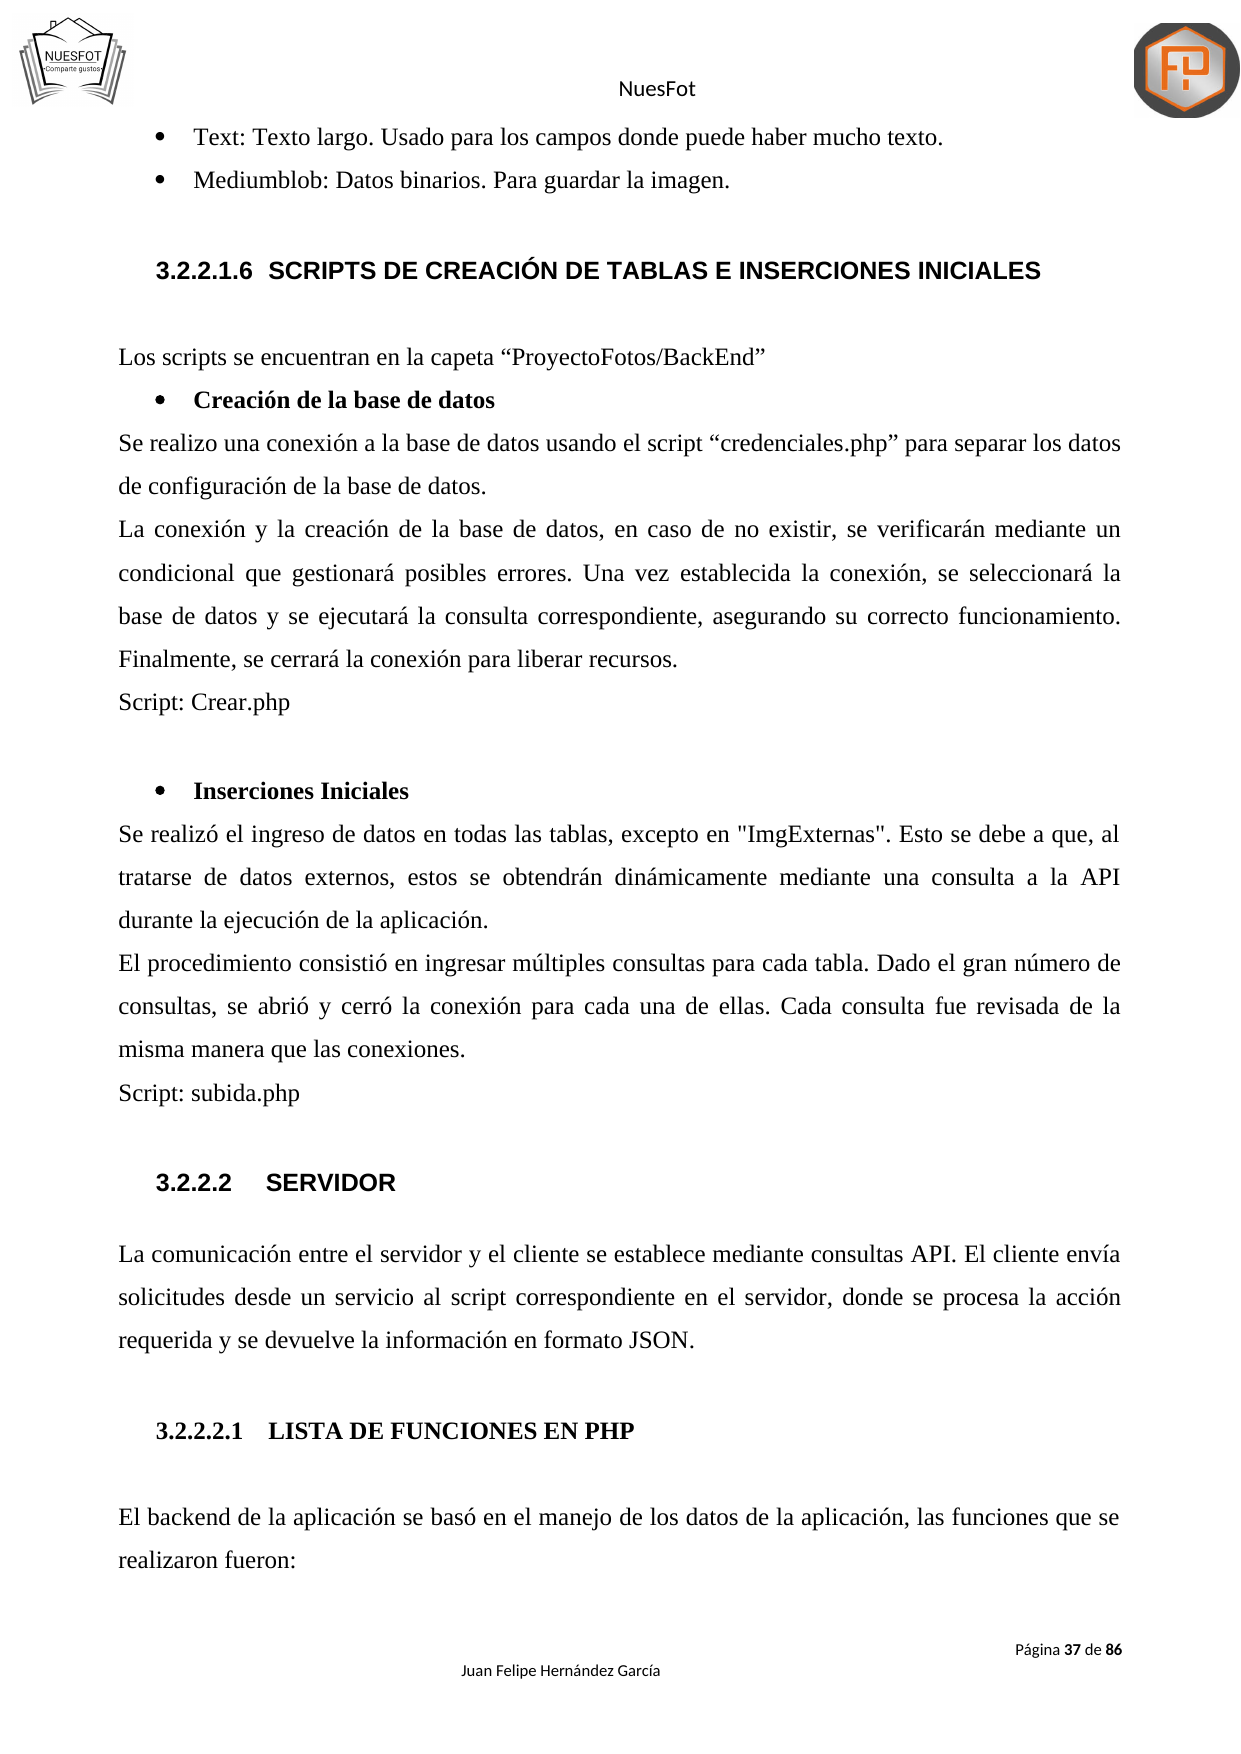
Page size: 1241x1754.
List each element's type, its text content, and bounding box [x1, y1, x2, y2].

text El procedimiento consistió en ingresar múltiples consultas para cada tabla. Dado el gran número de consultas, se abrió y cerró la conexión para cada una de ellas. Cada consulta fue revisada de la misma manera que las conexiones. [118, 948, 1122, 1063]
list Text: Texto largo. Usado para los campos donde puede haber mucho texto. [156, 122, 1122, 151]
picture [11, 13, 134, 107]
text Script: Crear.php [118, 687, 1122, 716]
text Los scripts se encuentran en la capeta “ProyectoFotos/BackEnd” [118, 342, 1122, 371]
subtitle SERVIDOR [156, 1168, 1122, 1197]
list Inserciones Iniciales [156, 776, 1122, 804]
subtitle LISTA DE FUNCIONES EN PHP [156, 1416, 1122, 1445]
subtitle SCRIPTS DE CREACIÓN DE TABLAS E INSERCIONES INICIALES [156, 256, 1122, 284]
text Script: subida.php [118, 1078, 1122, 1106]
list Creación de la base de datos [156, 385, 1122, 414]
text La comunicación entre el servidor y el cliente se establece mediante consultas API. El cliente envía solicitudes desde un servicio al script correspondiente en el servidor, donde se procesa la acción requerida y se devuelve la información en formato JSON. [118, 1239, 1122, 1354]
text El backend de la aplicación se basó en el manejo de los datos de la aplicación, las funciones que se realizaron fueron: [118, 1502, 1122, 1574]
text La conexión y la creación de la base de datos, en caso de no existir, se verificarán mediante un condicional que gestionará posibles errores. Una vez establecida la conexión, se seleccionará la base de datos y se ejecutará la consulta correspondiente, asegurando su correcto funcionamiento. Finalmente, se cerrará la conexión para liberar recursos. [118, 514, 1122, 673]
list Mediumblob: Datos binarios. Para guardar la imagen. [156, 165, 1122, 194]
picture [1133, 23, 1241, 118]
text Se realizo una conexión a la base de datos usando el script “credenciales.php” para separar los datos de configuración de la base de datos. [118, 428, 1122, 500]
text Se realizó el ingreso de datos en todas las tablas, excepto en "ImgExternas". Esto se debe a que, al tratarse de datos externos, estos se obtendrán dinámicamente mediante una consulta a la API durante la ejecución de la aplicación. [118, 819, 1122, 934]
